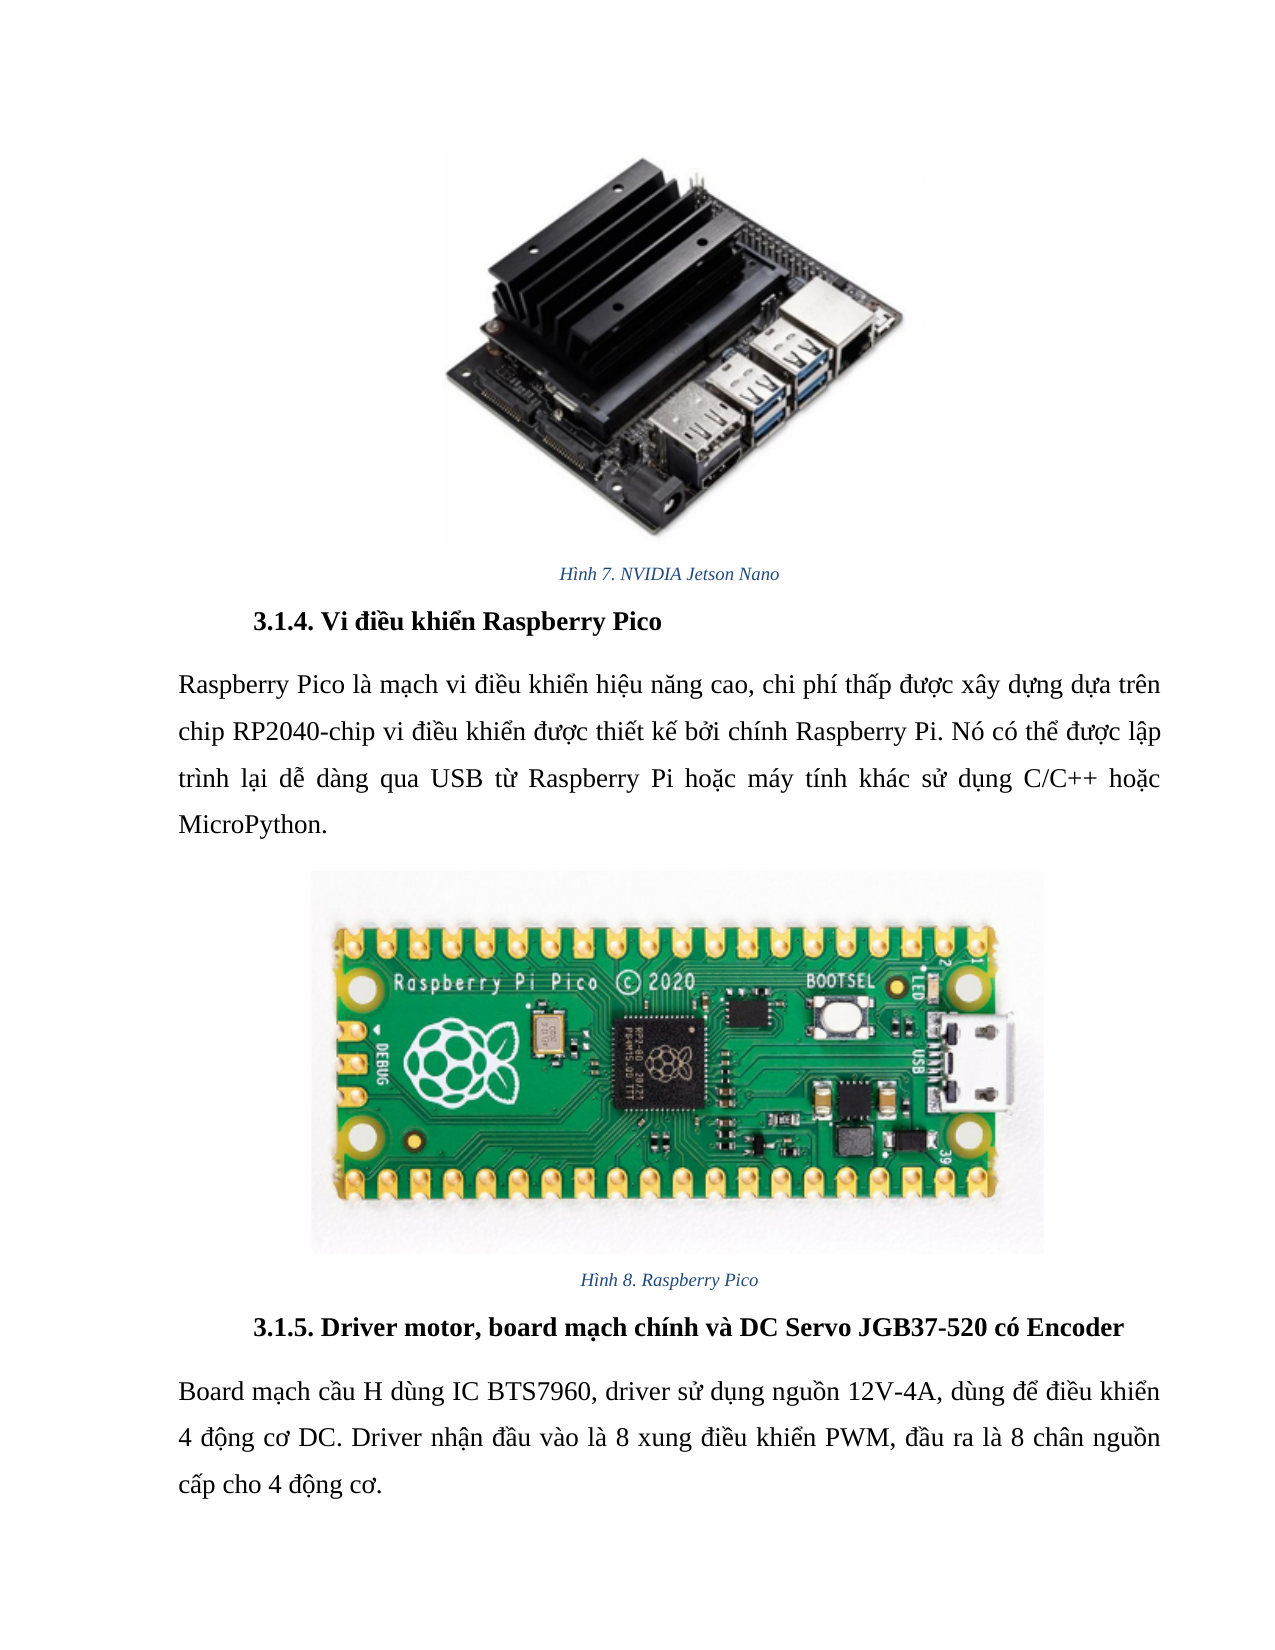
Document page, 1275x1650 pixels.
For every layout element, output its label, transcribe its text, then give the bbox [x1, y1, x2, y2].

text Hình 8. Raspberry Pico [178, 1269, 1162, 1290]
text 3.1.4. Vi điều khiển Raspberry Pico [253, 605, 1078, 636]
picture [296, 871, 1044, 1254]
text 3.1.5. Driver motor, board mạch chính và DC Servo JGB37-520 có Encoder [253, 1311, 1162, 1342]
text Raspberry Pico là mạch vi điều khiển hiệu năng cao, chi phí thấp được xây dựng dựa trên chip RP2040-chip vi điều khiển được thiết kế bởi chính Raspberry Pi. Nó có thể được lập trình lại dễ dàng qua USB từ Raspberry Pi hoặc máy tính khác sử dụng C/C++ hoặc MicroPython. [178, 668, 1162, 839]
text Board mạch cầu H dùng IC BTS7960, driver sử dụng nguồn 12V-4A, dùng để điều khiển 4 động cơ DC. Driver nhận đầu vào là 8 xung điều khiển PWM, đầu ra là 8 chân nguồn cấp cho 4 động cơ. [178, 1375, 1162, 1499]
text Hình 7. NVIDIA Jetson Nano [178, 562, 1162, 584]
picture [413, 150, 928, 547]
